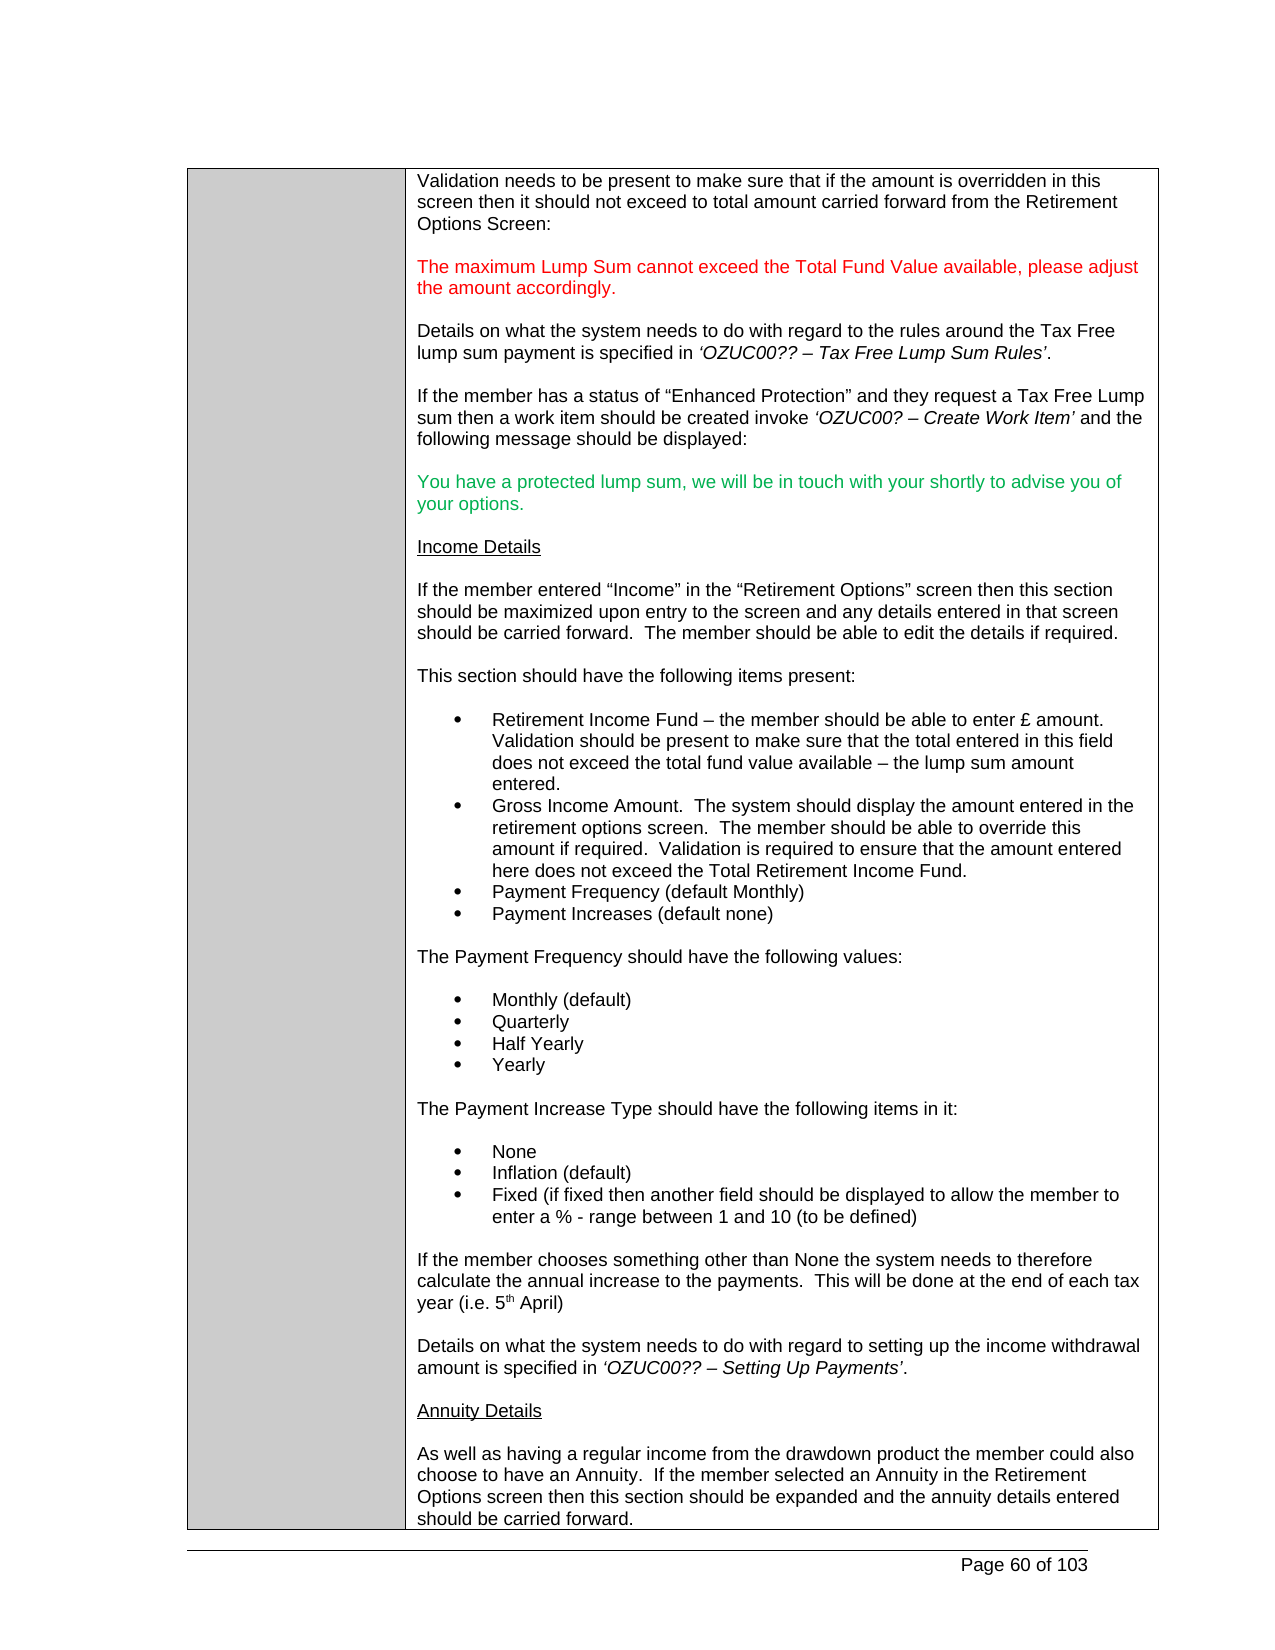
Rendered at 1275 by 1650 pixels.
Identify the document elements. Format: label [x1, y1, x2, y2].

table_cell [188, 169, 405, 1529]
table_cell [406, 169, 1158, 1529]
